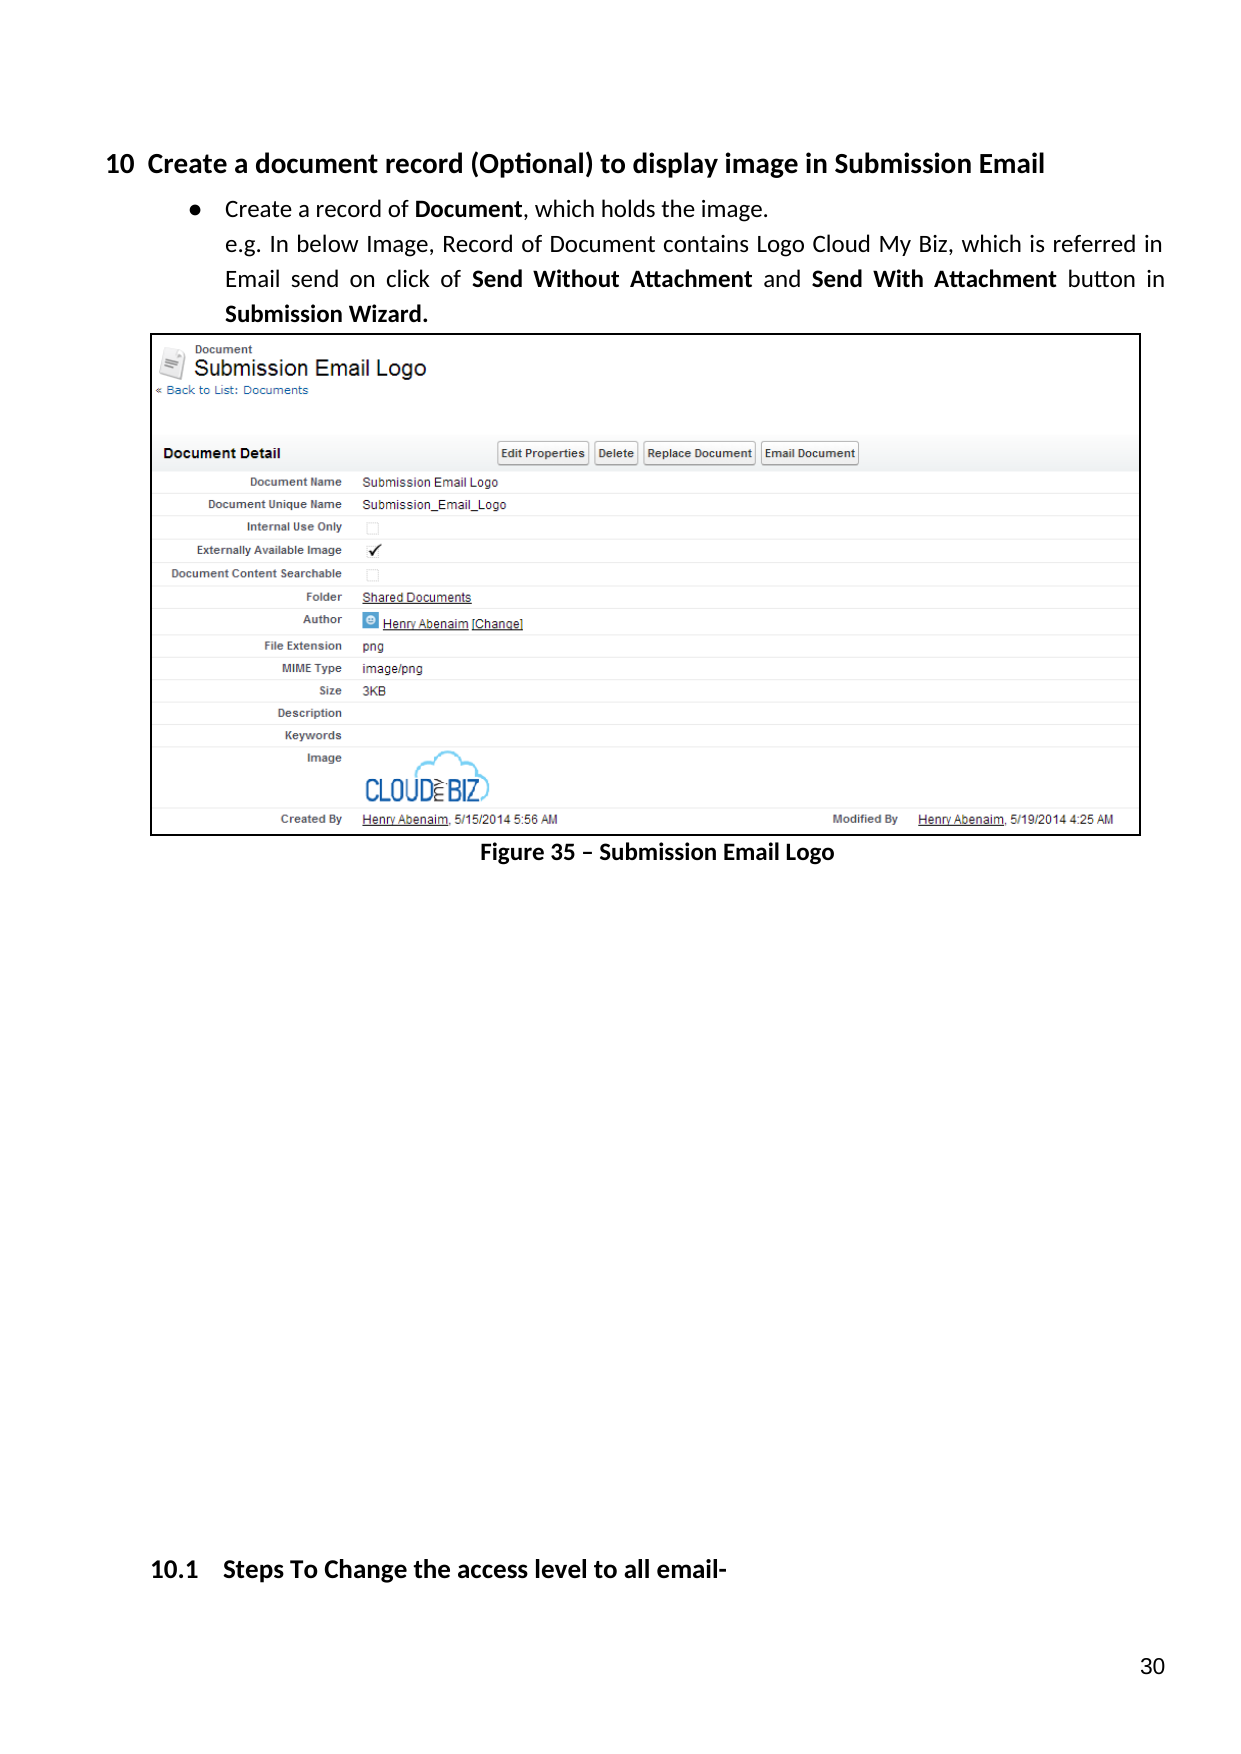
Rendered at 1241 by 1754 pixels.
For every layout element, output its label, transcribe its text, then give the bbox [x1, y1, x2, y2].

list Create a record of Document, which holds the image. [187, 193, 1165, 224]
text Figure 35 – Submission Email Logo [150, 836, 1165, 867]
text e.g. In below Image, Record of Document contains Logo Cloud My Biz, which is referred in Email send on click of Send Without Attachment and Send With Attachment button in Submission Wizard. [225, 228, 1165, 329]
text 10.1 Steps To Change the access level to all email- [150, 1552, 1165, 1585]
subtitle 10 Create a document record (Optional) to display image in Submission Email [105, 145, 1165, 181]
picture [152, 335, 1139, 834]
